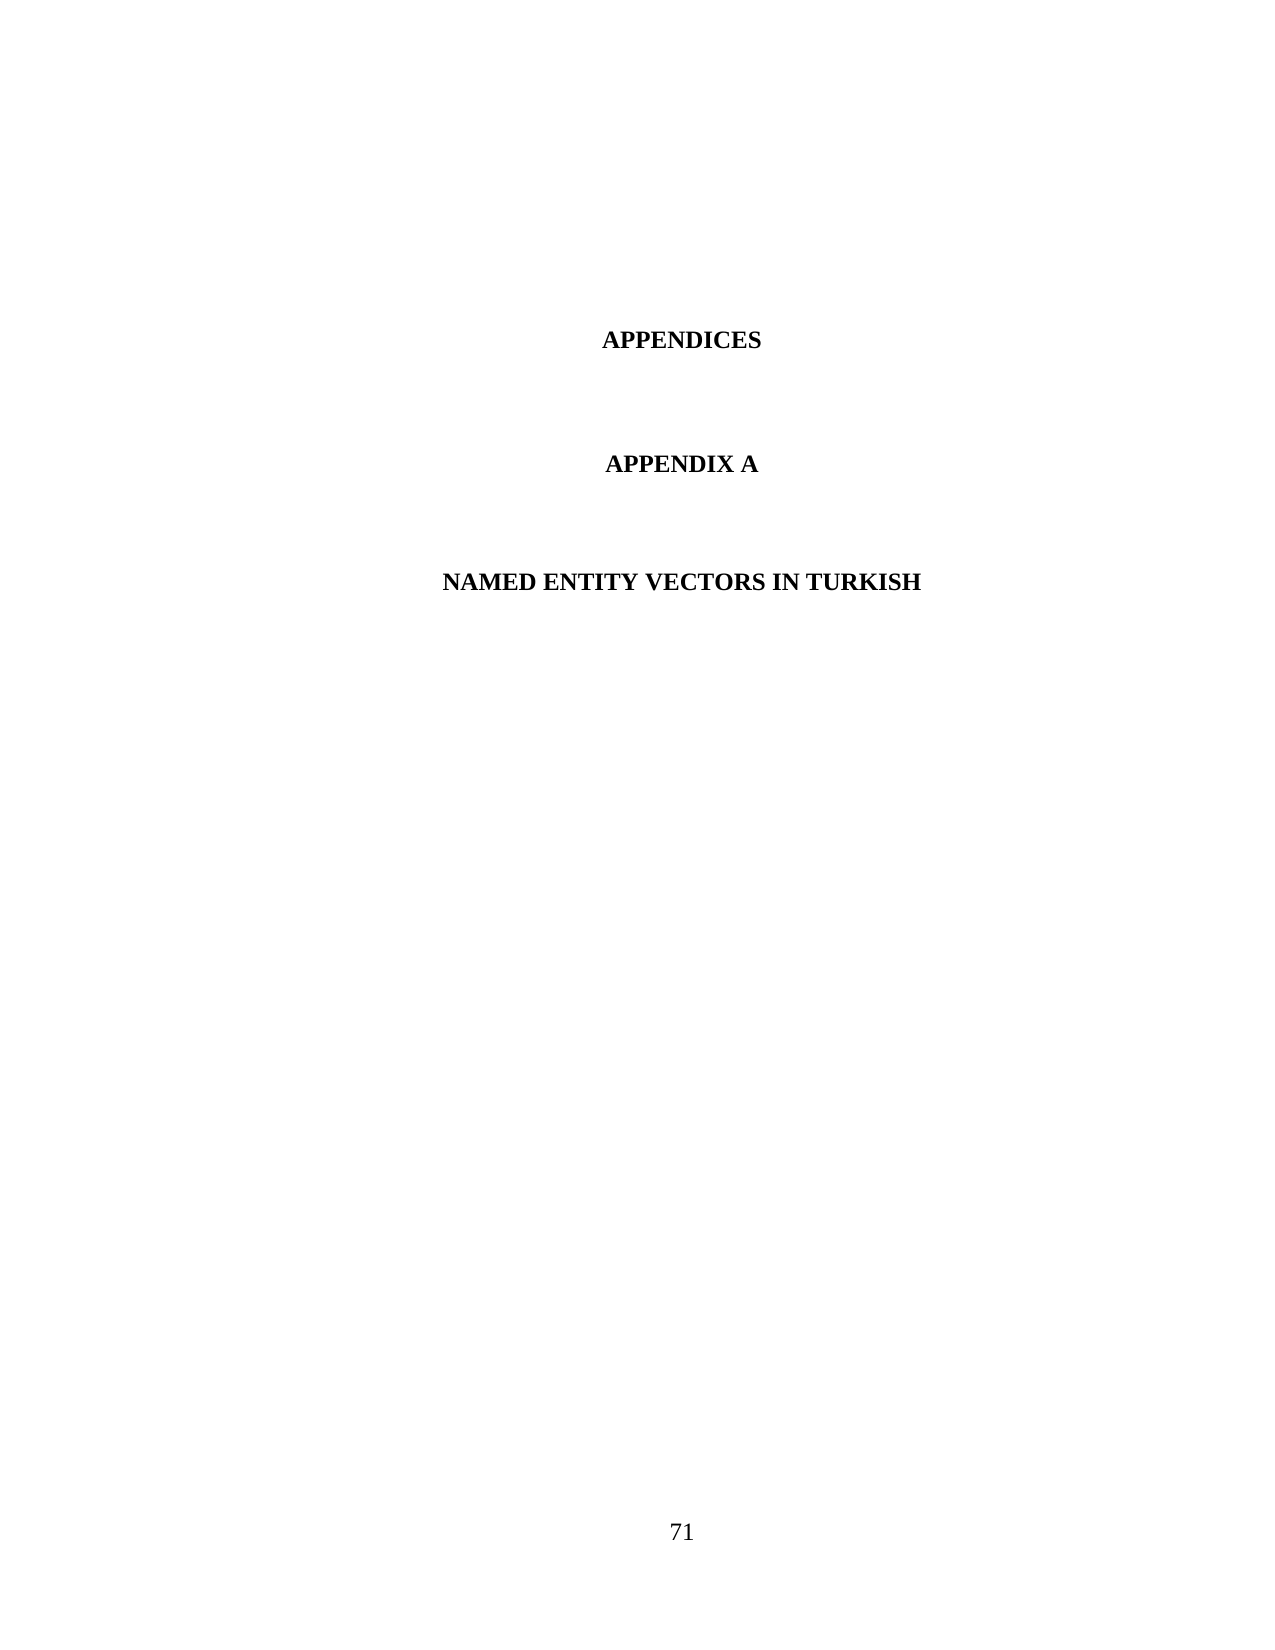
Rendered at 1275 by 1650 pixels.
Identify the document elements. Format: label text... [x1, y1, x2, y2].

subtitle APPENDIX A [236, 449, 1127, 478]
subtitle APPENDICES [236, 325, 1127, 354]
text NAMED ENTITY VECTORS IN TURKISH [236, 567, 1127, 596]
